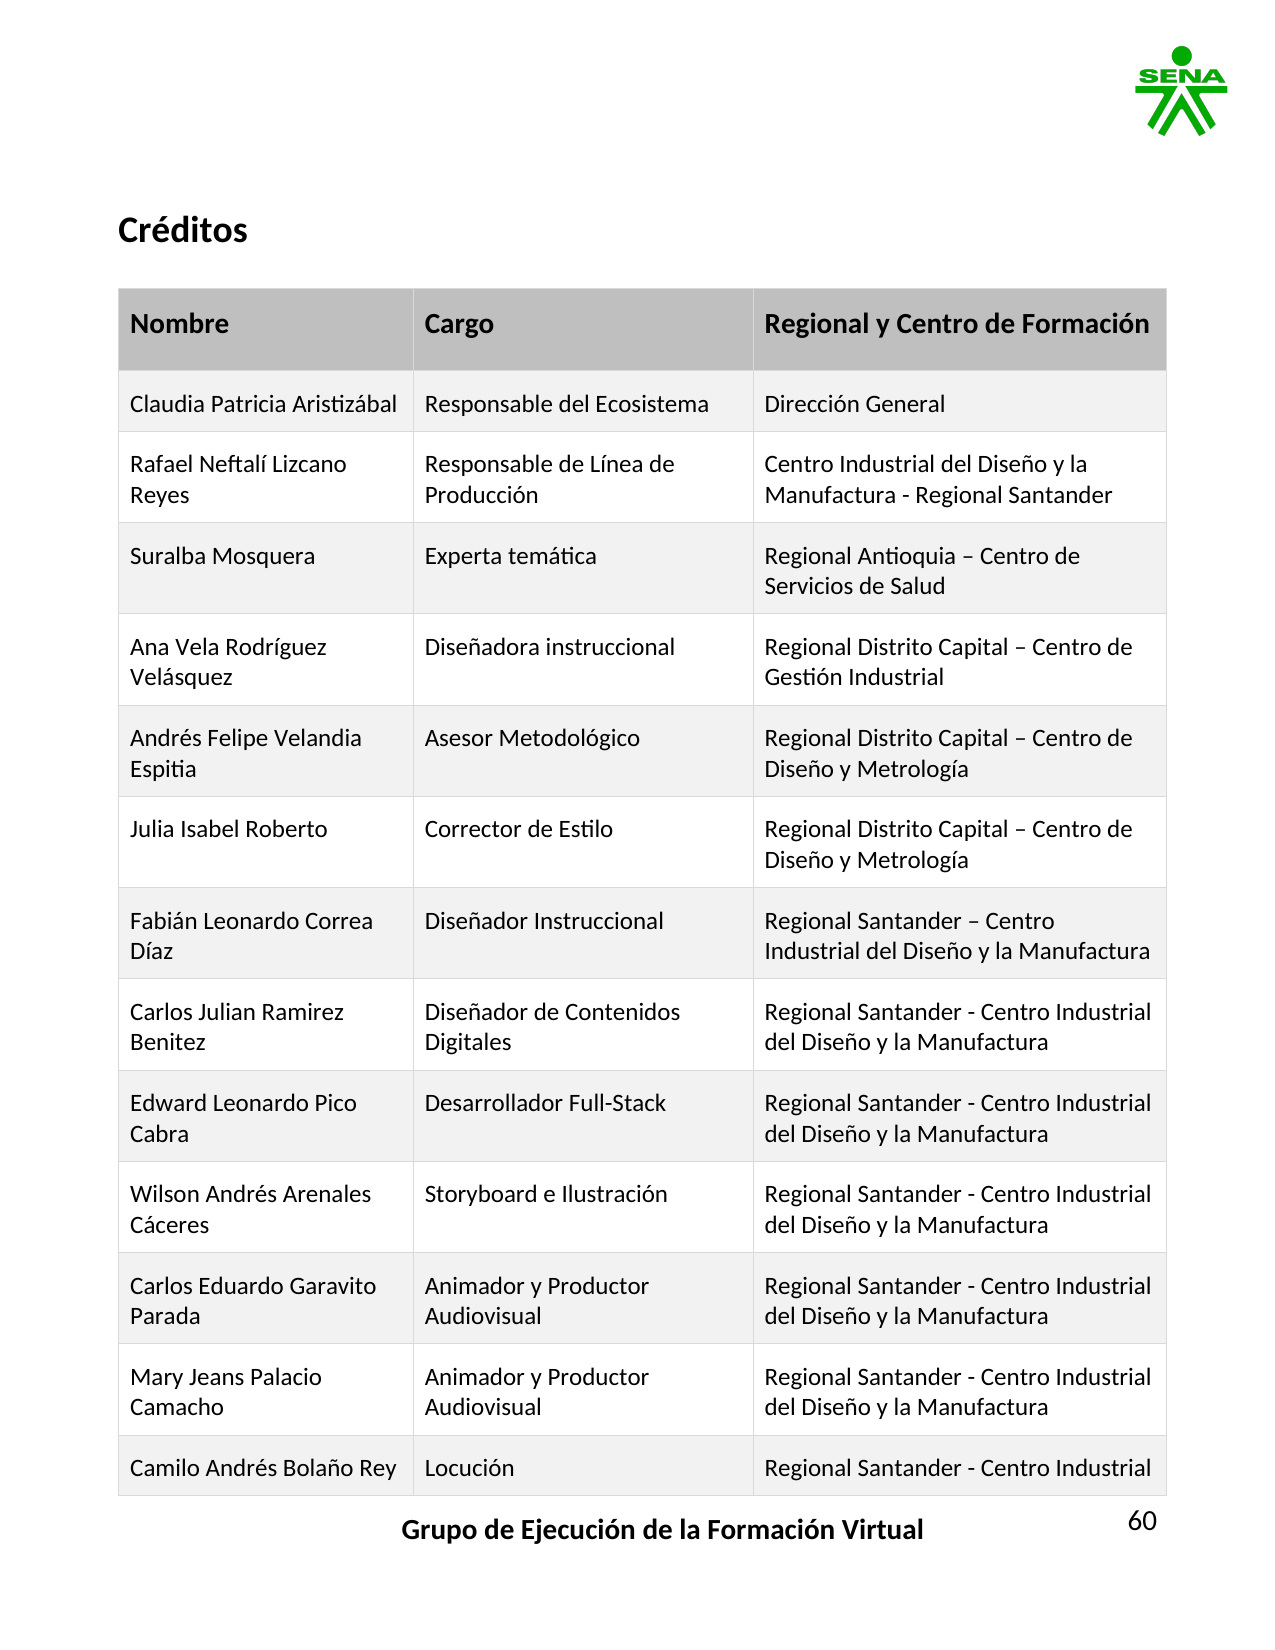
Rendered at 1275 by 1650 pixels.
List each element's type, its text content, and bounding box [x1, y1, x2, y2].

table_cell Ana Vela Rodríguez Velásquez [119, 614, 413, 704]
table_cell Regional Santander – Centro Industrial del Diseño y la Manufactura [754, 888, 1166, 978]
table_cell Mary Jeans Palacio Camacho [119, 1344, 413, 1434]
table_cell Locución [414, 1436, 753, 1495]
table_cell Diseñadora instruccional [414, 614, 753, 704]
table_cell Regional Santander - Centro Industrial del Diseño y la Manufactura [754, 1344, 1166, 1434]
table_header Regional y Centro de Formación [754, 289, 1166, 370]
table_cell Edward Leonardo Pico Cabra [119, 1071, 413, 1161]
picture [1135, 46, 1228, 136]
table_cell Regional Santander - Centro Industrial del Diseño y la Manufactura [754, 1436, 1166, 1495]
table_cell Claudia Patricia Aristizábal [119, 371, 413, 431]
table_cell Regional Santander - Centro Industrial del Diseño y la Manufactura [754, 1071, 1166, 1161]
table_cell Diseñador de Contenidos Digitales [414, 979, 753, 1069]
table_cell Carlos Eduardo Garavito Parada [119, 1253, 413, 1343]
table_cell Asesor Metodológico [414, 706, 753, 796]
table_cell Desarrollador Full-Stack [414, 1071, 753, 1161]
table_cell Centro Industrial del Diseño y la Manufactura - Regional Santander [754, 432, 1166, 522]
table_cell Responsable de Línea de Producción [414, 432, 753, 522]
table_cell Regional Santander - Centro Industrial del Diseño y la Manufactura [754, 979, 1166, 1069]
text Créditos [118, 206, 1157, 252]
table_cell Julia Isabel Roberto [119, 797, 413, 887]
table_cell Camilo Andrés Bolaño Rey [119, 1436, 413, 1495]
table_cell Diseñador Instruccional [414, 888, 753, 978]
table_cell Andrés Felipe Velandia Espitia [119, 706, 413, 796]
table_cell Regional Santander - Centro Industrial del Diseño y la Manufactura [754, 1253, 1166, 1343]
table_cell Responsable del Ecosistema [414, 371, 753, 431]
table_cell Rafael Neftalí Lizcano Reyes [119, 432, 413, 522]
table_cell Animador y Productor Audiovisual [414, 1344, 753, 1434]
table_cell Regional Distrito Capital – Centro de Diseño y Metrología [754, 706, 1166, 796]
table_cell Regional Santander - Centro Industrial del Diseño y la Manufactura [754, 1162, 1166, 1252]
table_cell Carlos Julian Ramirez Benitez [119, 979, 413, 1069]
table_cell Regional Distrito Capital – Centro de Gestión Industrial [754, 614, 1166, 704]
table_cell Suralba Mosquera [119, 523, 413, 613]
table_cell Corrector de Estilo [414, 797, 753, 887]
table_cell Regional Distrito Capital – Centro de Diseño y Metrología [754, 797, 1166, 887]
table_cell Storyboard e Ilustración [414, 1162, 753, 1252]
table_header Nombre [119, 289, 413, 370]
table_cell Dirección General [754, 371, 1166, 431]
table_cell Wilson Andrés Arenales Cáceres [119, 1162, 413, 1252]
table_cell Regional Antioquia – Centro de Servicios de Salud [754, 523, 1166, 613]
table_cell Animador y Productor Audiovisual [414, 1253, 753, 1343]
table_cell Experta temática [414, 523, 753, 613]
table_header Cargo [414, 289, 753, 370]
table_cell Fabián Leonardo Correa Díaz [119, 888, 413, 978]
